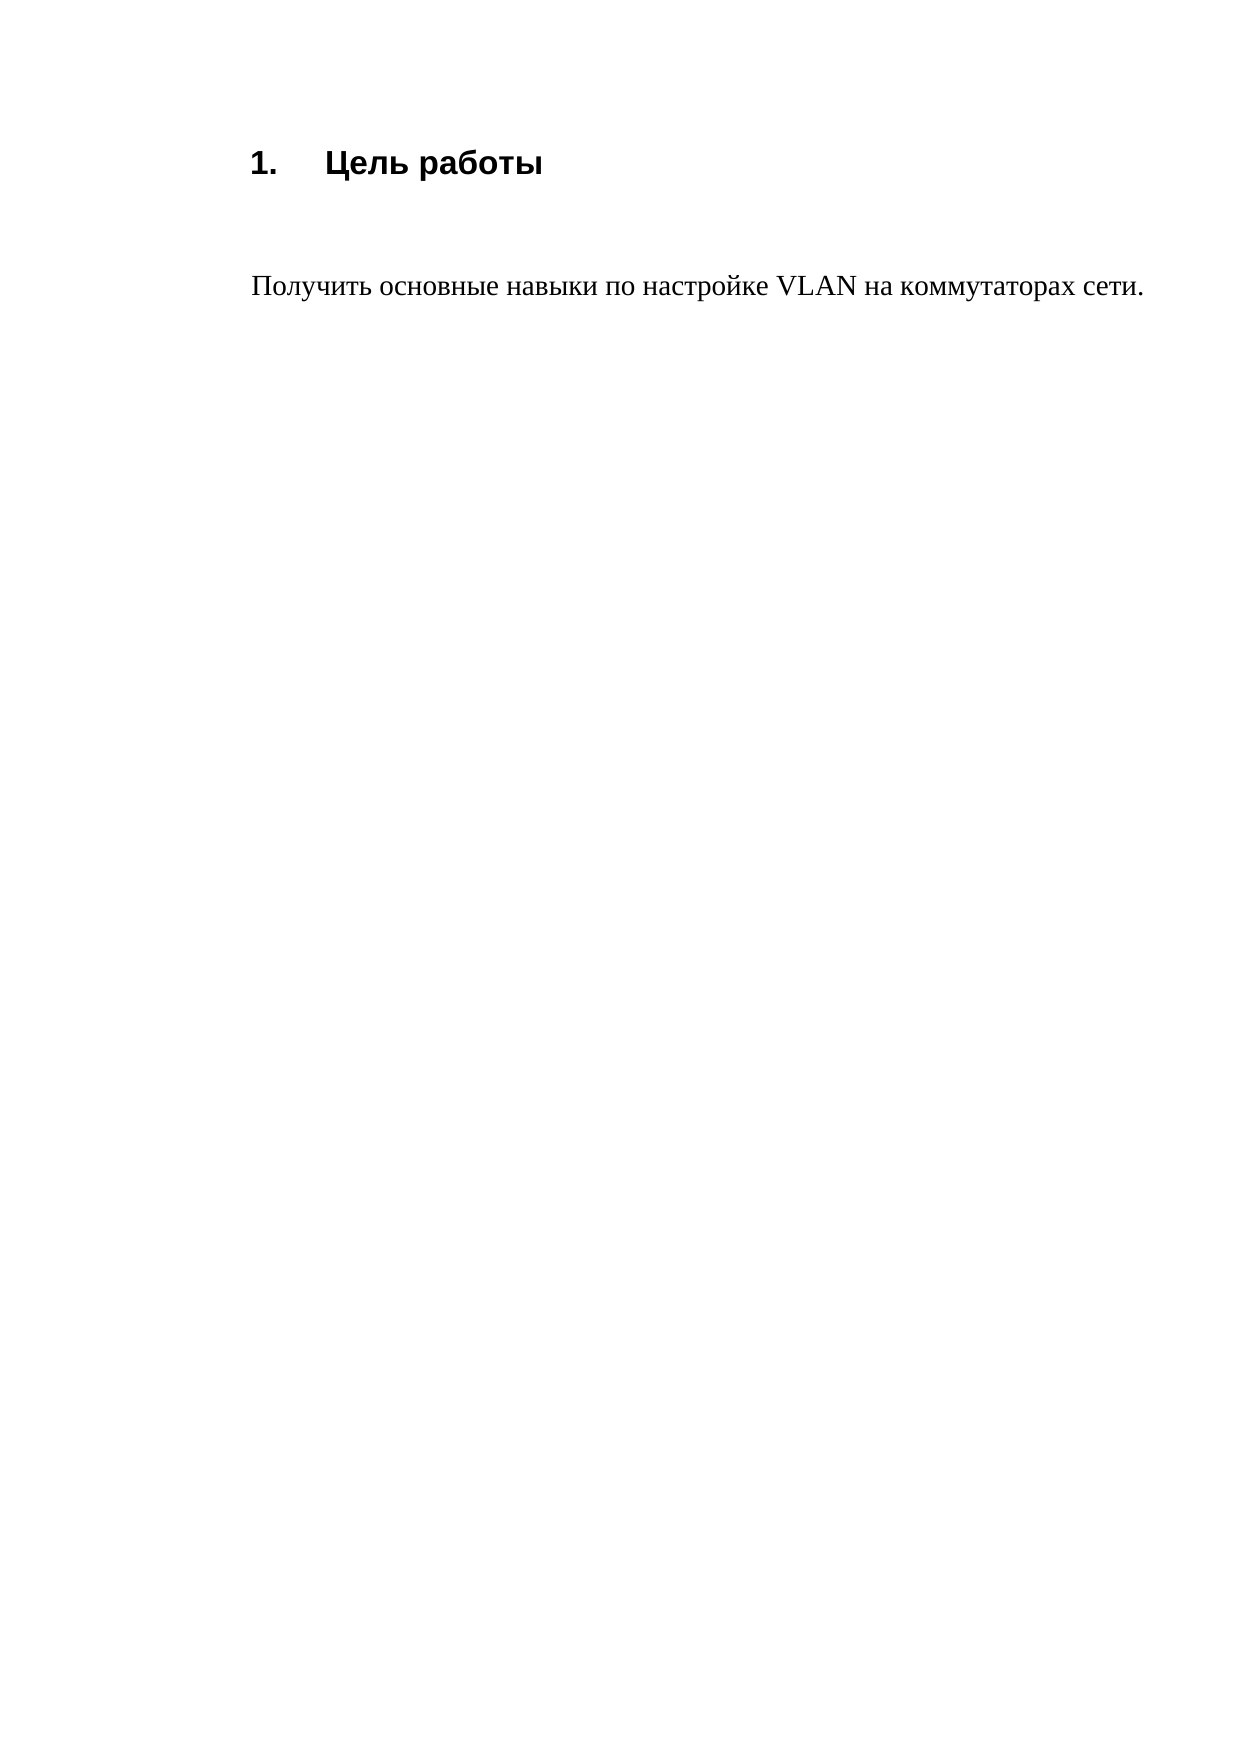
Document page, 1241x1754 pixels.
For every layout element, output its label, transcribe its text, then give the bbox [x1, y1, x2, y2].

subtitle Цель работы [177, 143, 1152, 182]
list Получить основные навыки по настройке VLAN на коммутаторах сети. [177, 268, 1152, 343]
